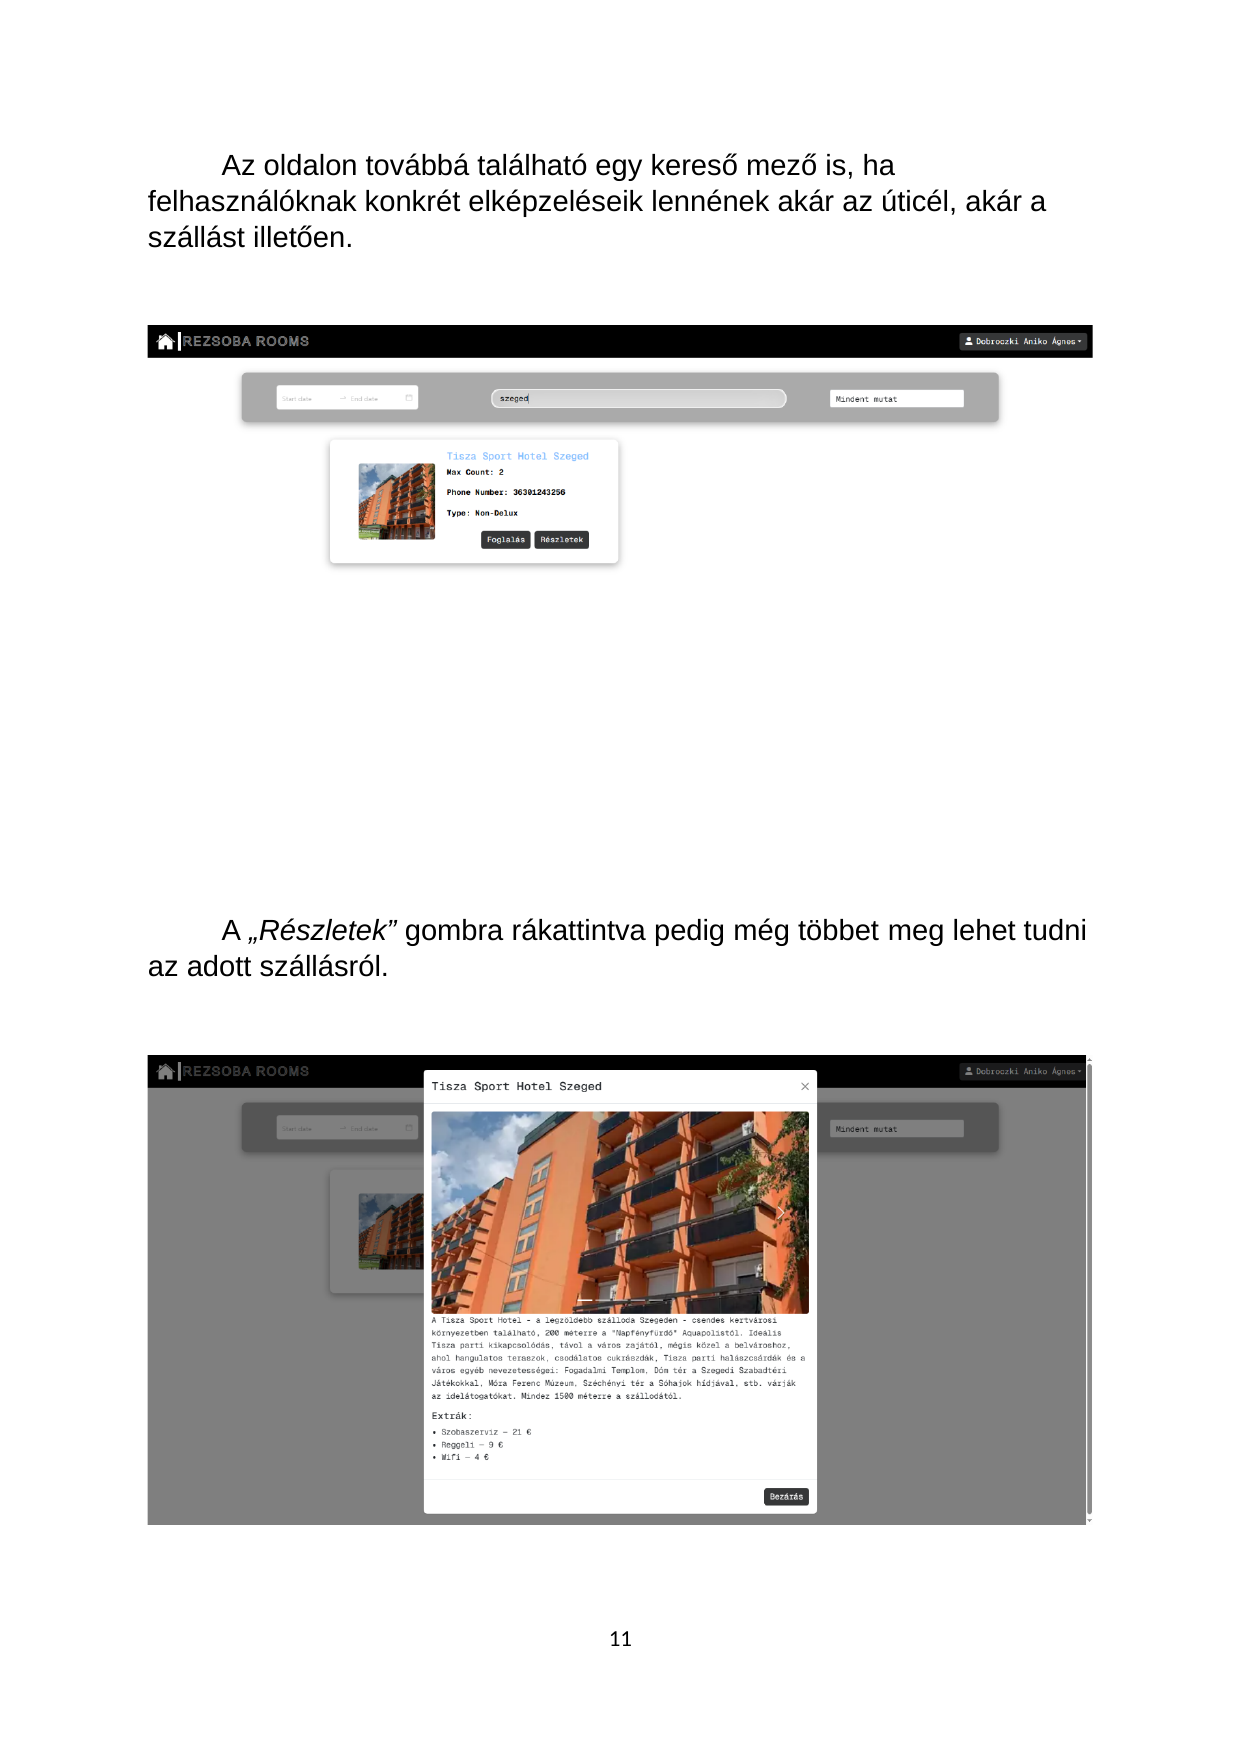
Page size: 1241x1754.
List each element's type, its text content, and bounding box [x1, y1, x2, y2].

picture [147, 325, 1093, 795]
picture [147, 1055, 1093, 1525]
text Az oldalon továbbá található egy kereső mező is, ha felhasználóknak konkrét elképzeléseik lennének akár az úticél, akár a szállást illetően. [148, 148, 1093, 253]
text A „Részletek” gombra rákattintva pedig még többet meg lehet tudni az adott szállásról. [148, 913, 1093, 983]
